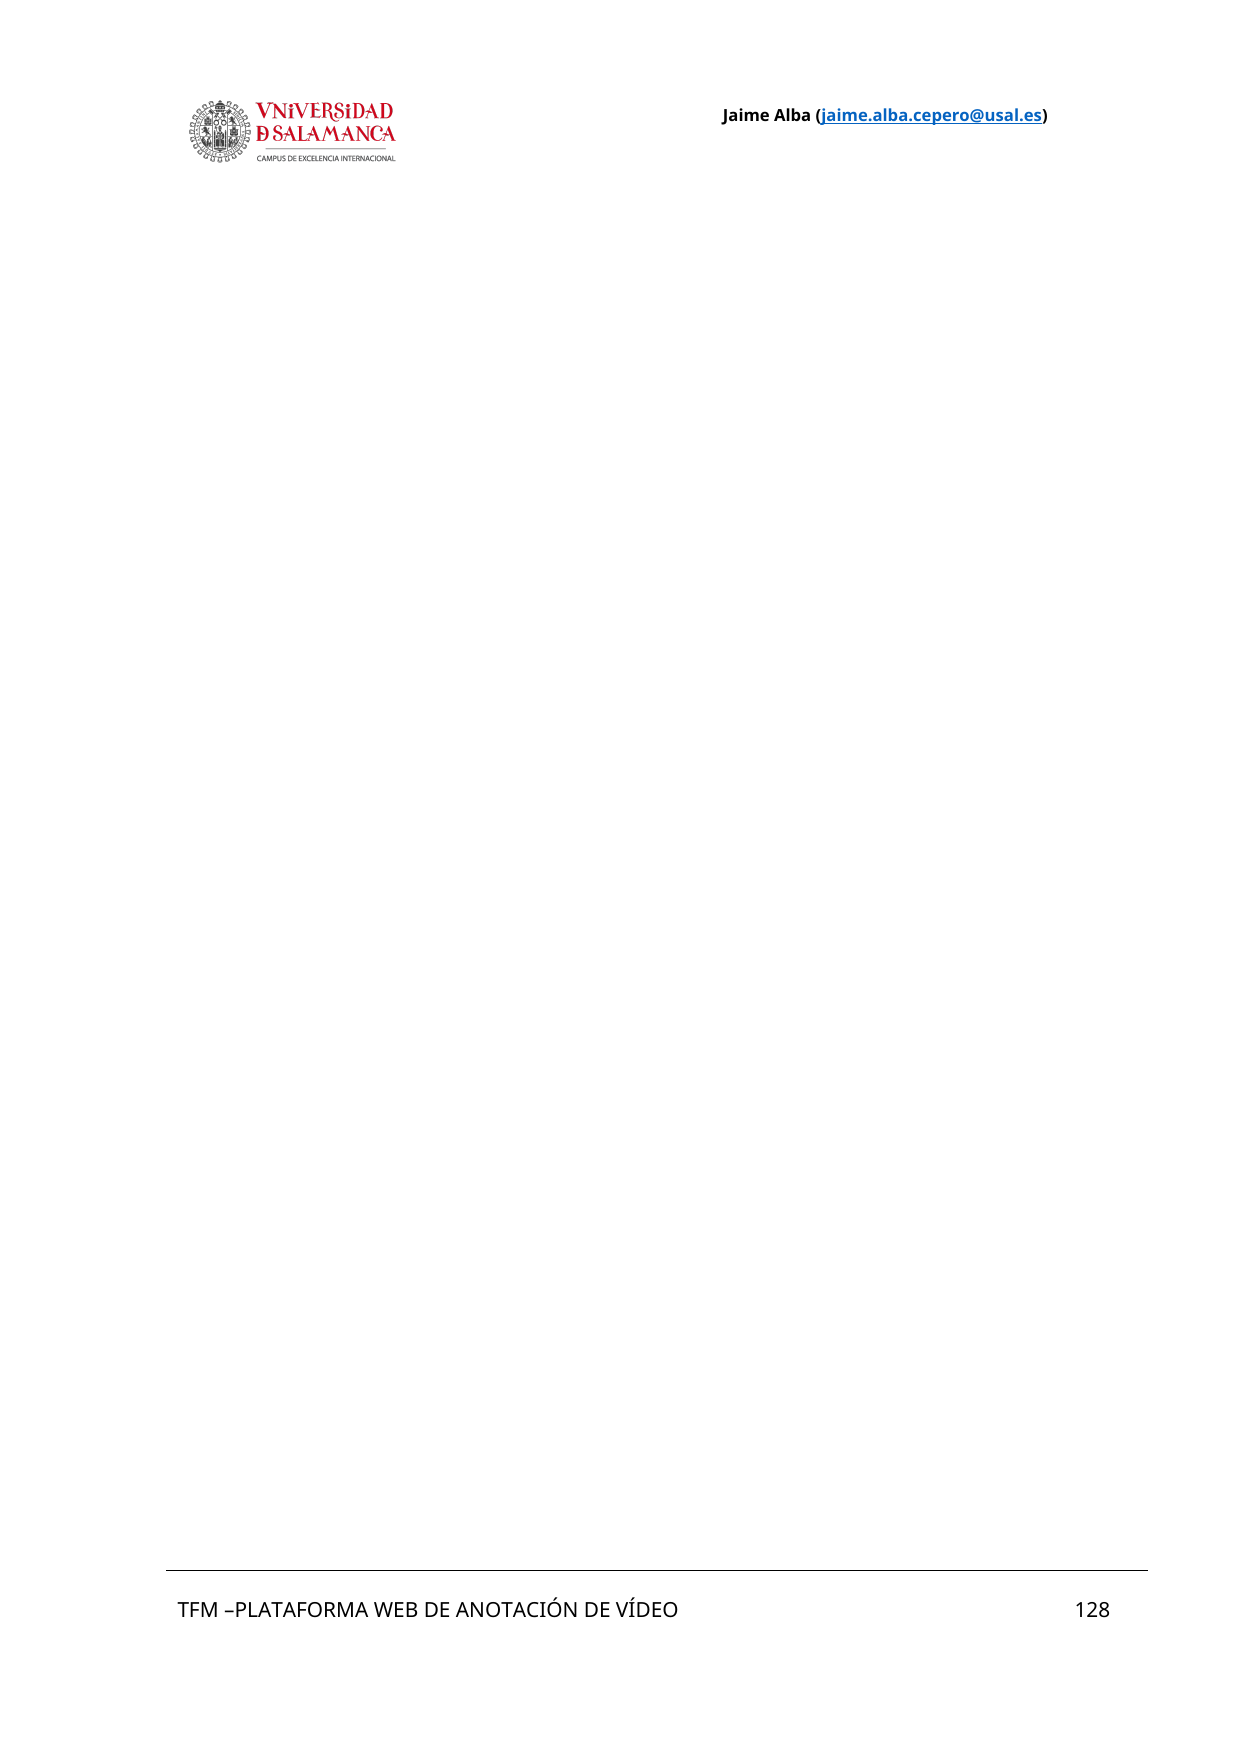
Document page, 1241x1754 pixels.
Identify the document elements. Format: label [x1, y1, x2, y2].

picture [188, 99, 397, 163]
